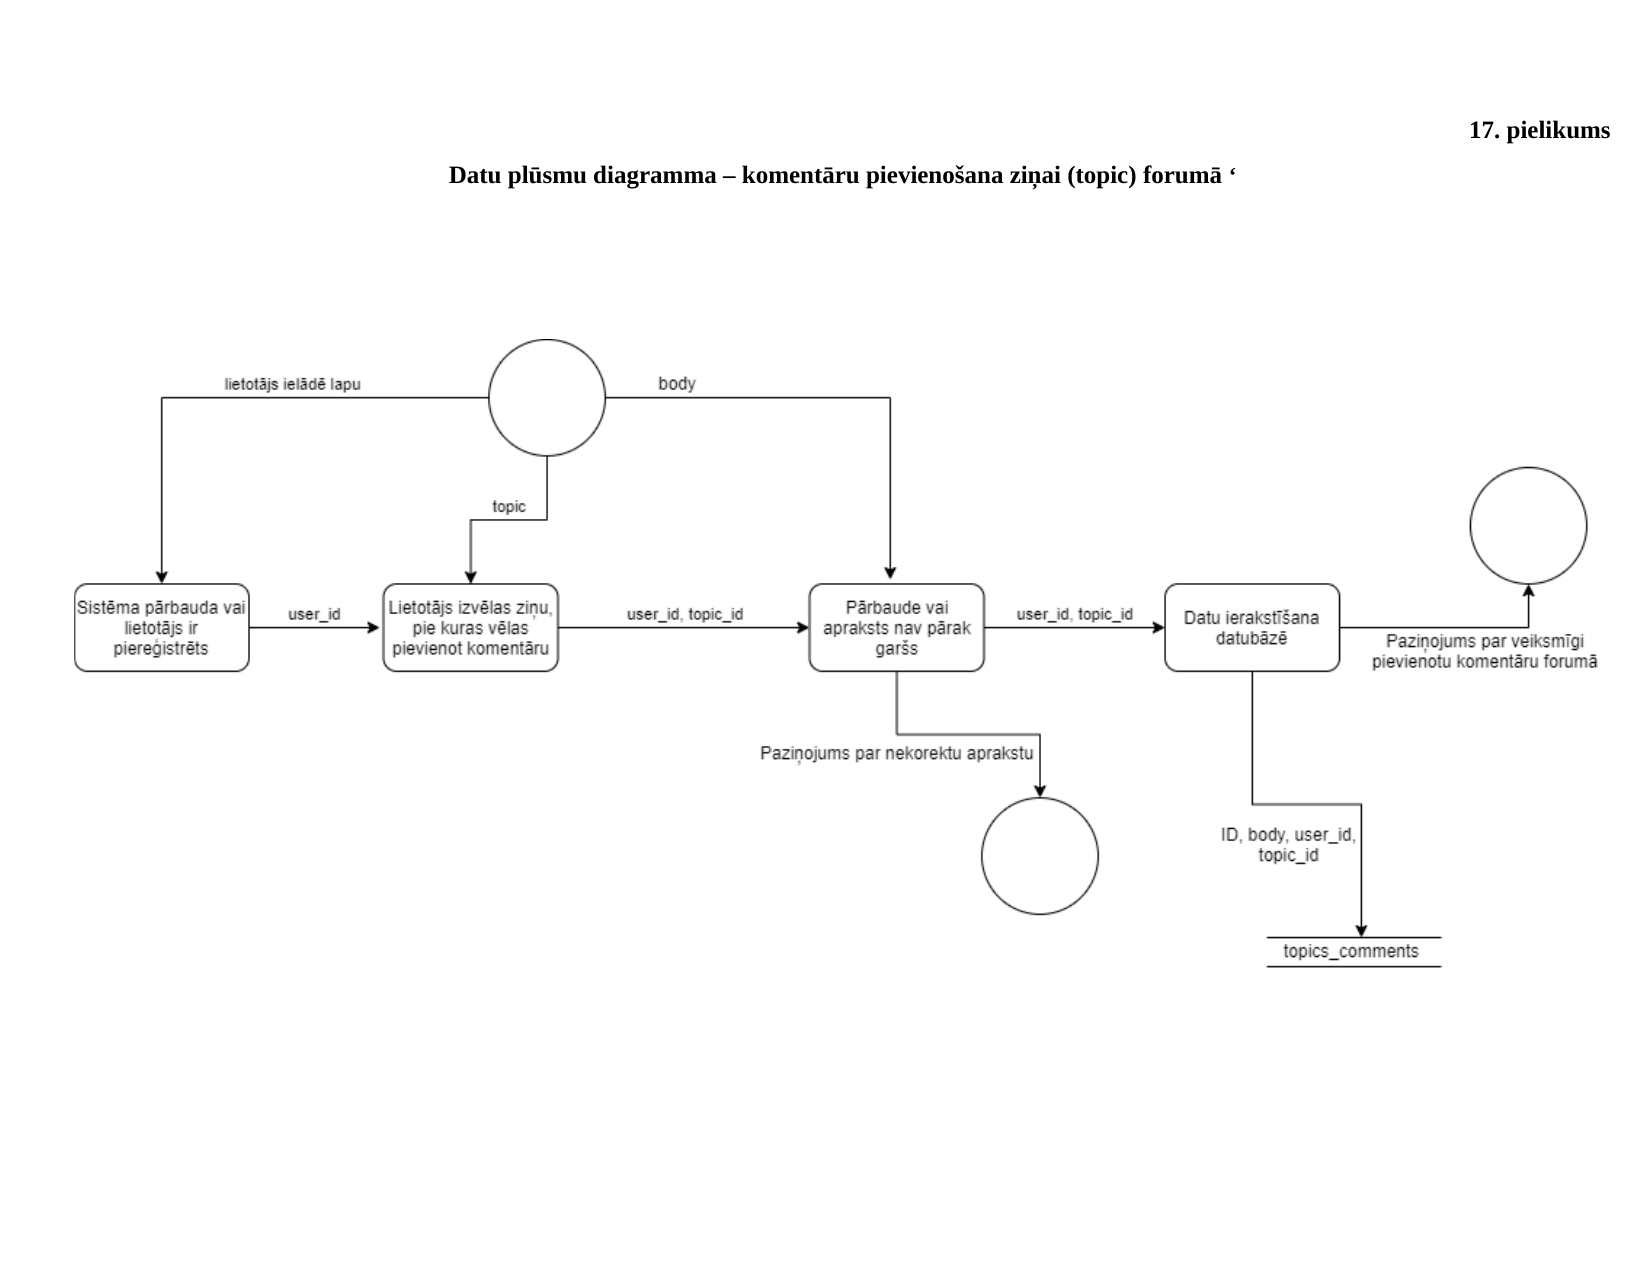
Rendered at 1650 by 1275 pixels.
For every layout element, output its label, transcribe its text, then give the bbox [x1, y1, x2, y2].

text Datu plūsmu diagramma – komentāru pievienošana ziņai (topic) forumā ‘ [74, 160, 1610, 189]
picture [74, 339, 1611, 972]
subtitle 17. pielikums [74, 115, 1610, 144]
